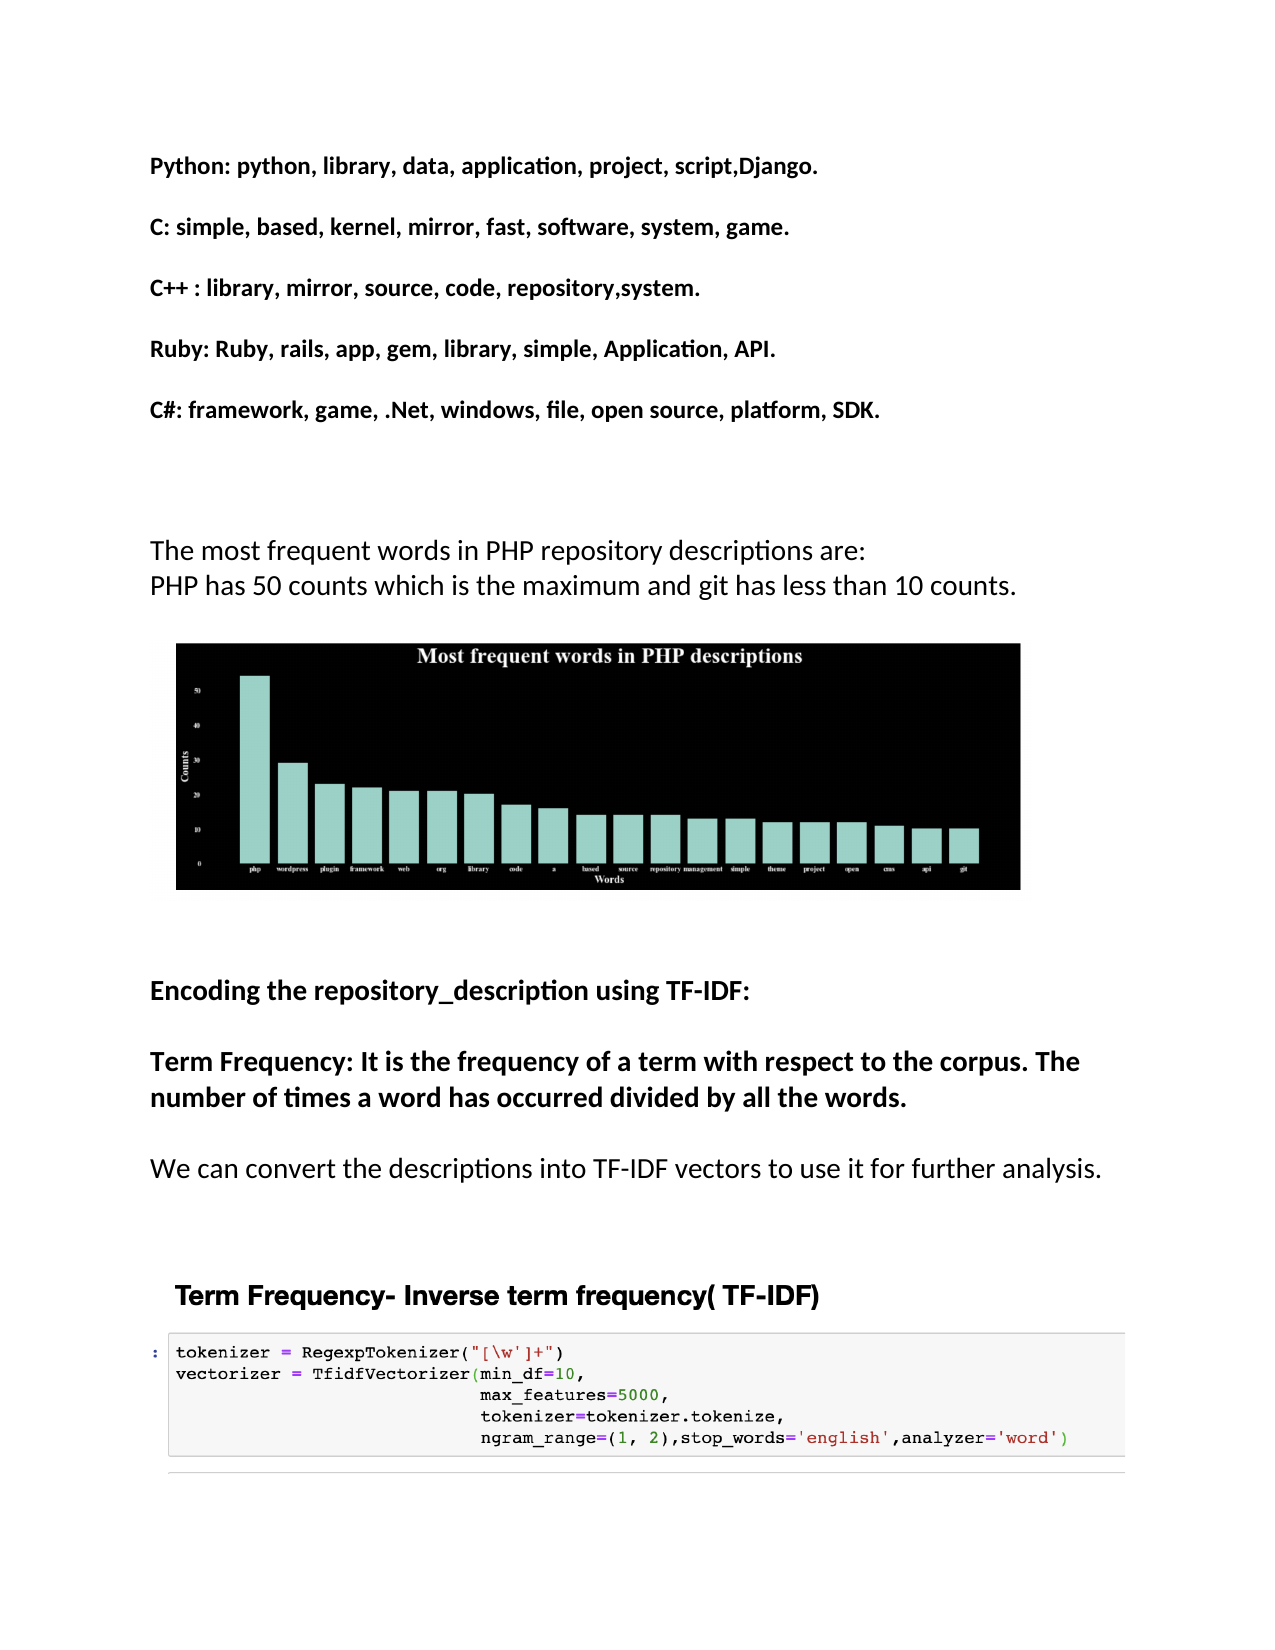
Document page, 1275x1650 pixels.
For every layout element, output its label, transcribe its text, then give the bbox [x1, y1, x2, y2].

text C: simple, based, kernel, mirror, fast, software, system, game. [150, 211, 1125, 242]
picture [150, 1257, 1125, 1474]
text Term Frequency: It is the frequency of a term with respect to the corpus. The number of times a word has occurred divided by all the words. [150, 1043, 1125, 1115]
text Encoding the repository_description using TF-IDF: [150, 972, 1125, 1008]
text C#: framework, game, .Net, windows, file, open source, platform, SDK. [150, 394, 1125, 425]
text Ruby: Ruby, rails, app, gem, library, simple, Application, API. [150, 333, 1125, 364]
text The most frequent words in PHP repository descriptions are: [150, 532, 1125, 567]
text We can convert the descriptions into TF-IDF vectors to use it for further analysis. [150, 1150, 1125, 1186]
picture [150, 638, 1033, 901]
text C++ : library, mirror, source, code, repository,system. [150, 272, 1125, 303]
text PHP has 50 counts which is the maximum and git has less than 10 counts. [150, 567, 1125, 603]
text Python: python, library, data, application, project, script,Django. [150, 150, 1125, 181]
